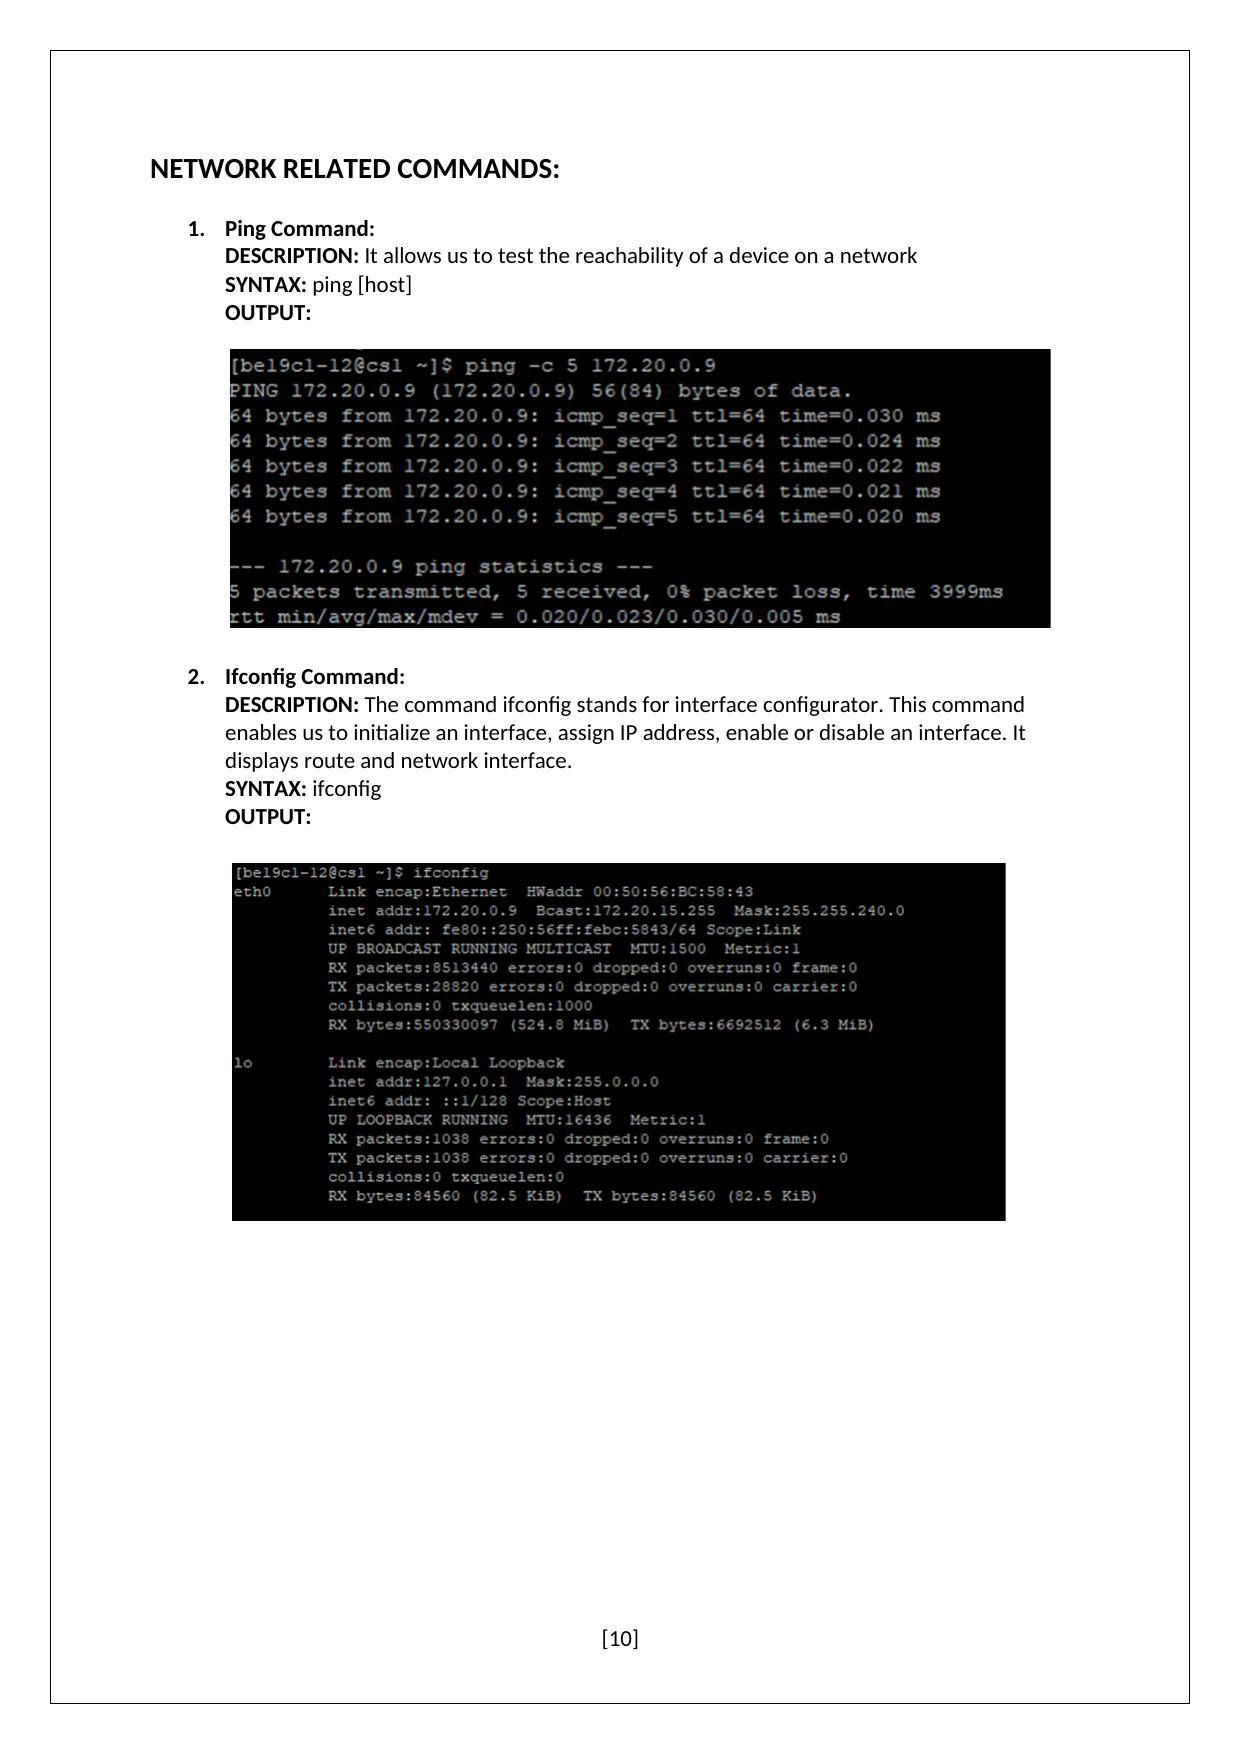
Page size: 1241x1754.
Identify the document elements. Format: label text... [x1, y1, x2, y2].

list Ping Command: [187, 214, 1090, 242]
list OUTPUT: [225, 298, 1090, 326]
picture [228, 349, 1050, 628]
list SYNTAX: ifconfig [225, 774, 1090, 802]
list SYNTAX: ping [host] [225, 270, 1090, 298]
list DESCRIPTION: The command ifconfig stands for interface configurator. This command enables us to initialize an interface, assign IP address, enable or disable an interface. It displays route and network interface. [225, 690, 1090, 774]
list DESCRIPTION: It allows us to test the reachability of a device on a network [225, 242, 1090, 270]
list Ifconfig Command: [187, 662, 1090, 690]
list OUTPUT: [225, 802, 1090, 830]
picture [230, 863, 1006, 1220]
text NETWORK RELATED COMMANDS: [150, 150, 1090, 186]
